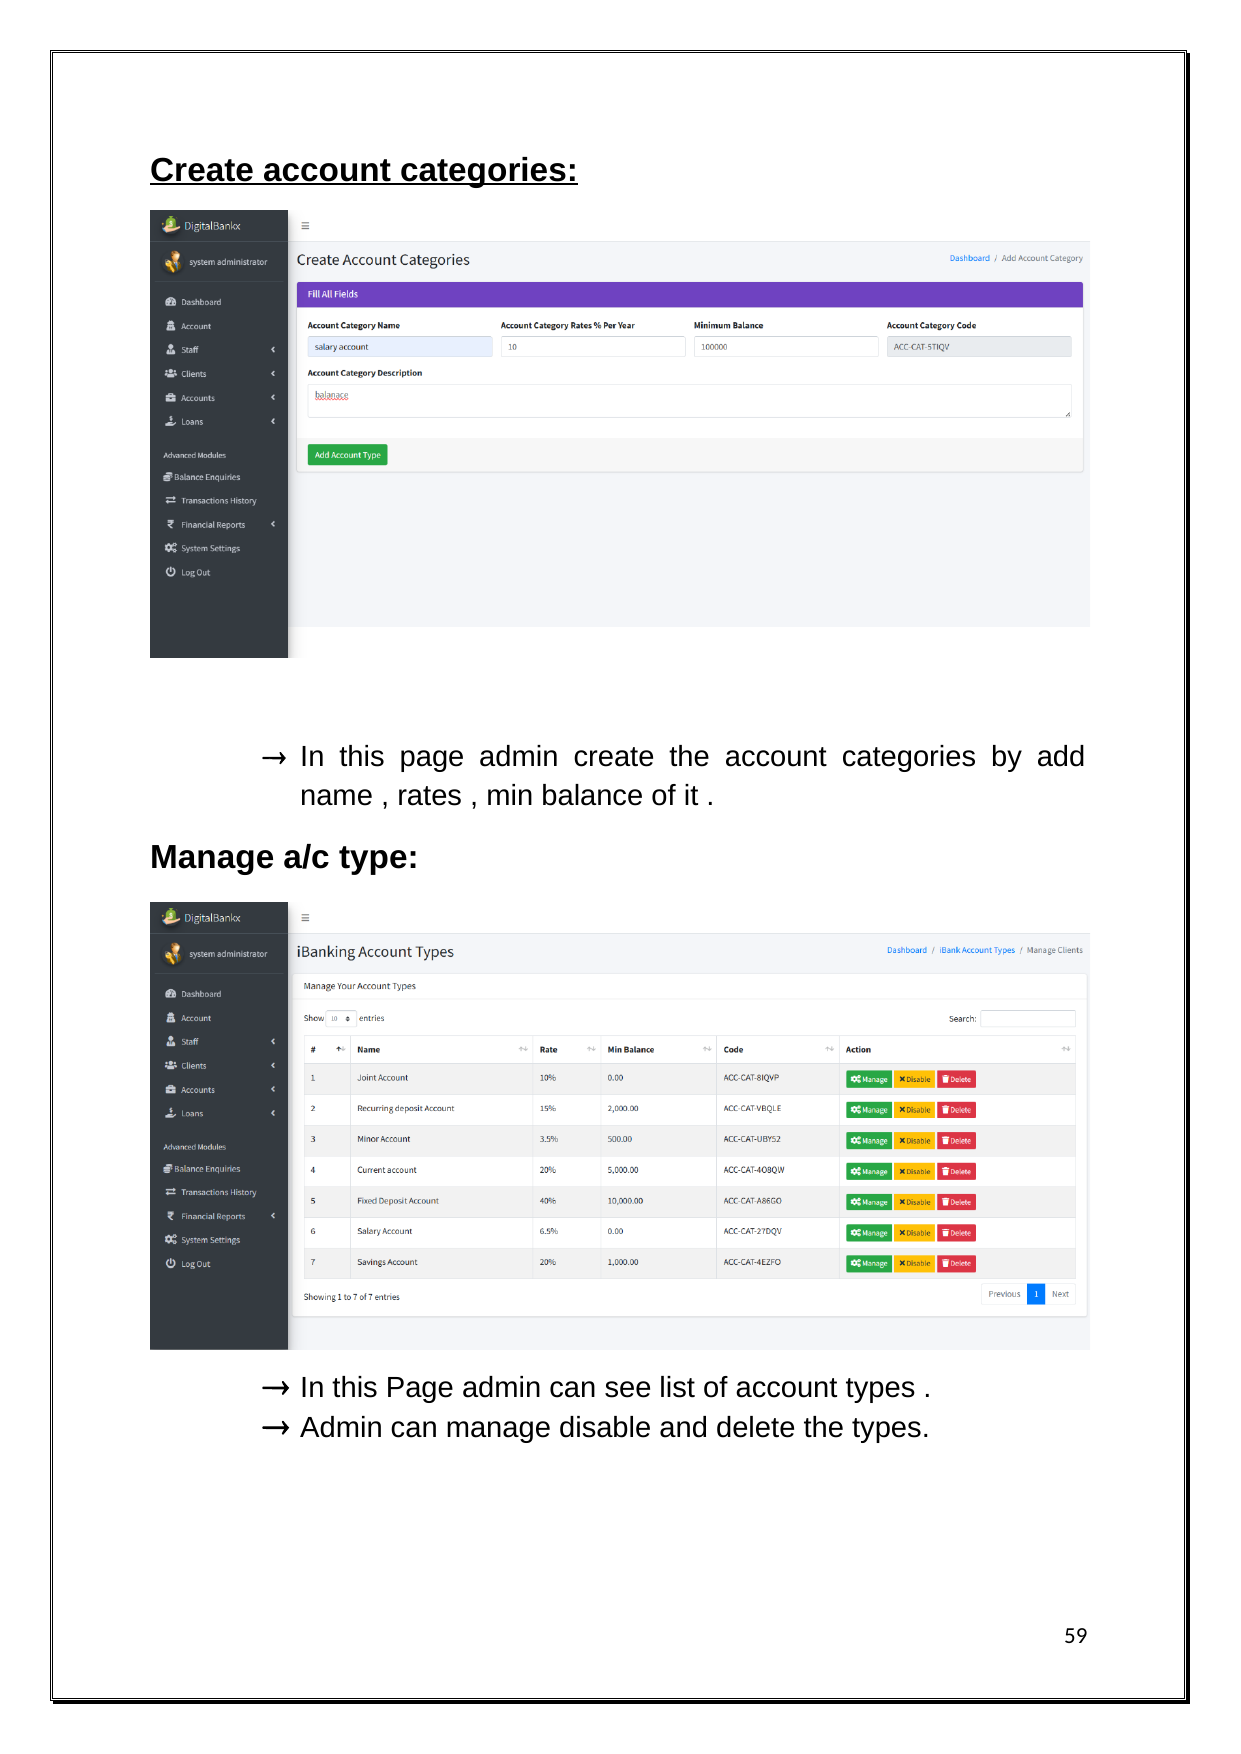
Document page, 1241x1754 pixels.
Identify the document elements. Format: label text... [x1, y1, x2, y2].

list In this page admin create the account categories by add name , rates , min balance of it . [262, 739, 1087, 811]
text Manage a/c type: [150, 837, 1087, 876]
list Admin can manage disable and delete the types. [262, 1410, 1087, 1444]
picture [150, 210, 1091, 658]
list In this Page admin can see list of account types . [262, 1370, 1087, 1405]
text Create account categories: [150, 150, 1087, 188]
picture [150, 902, 1091, 1350]
